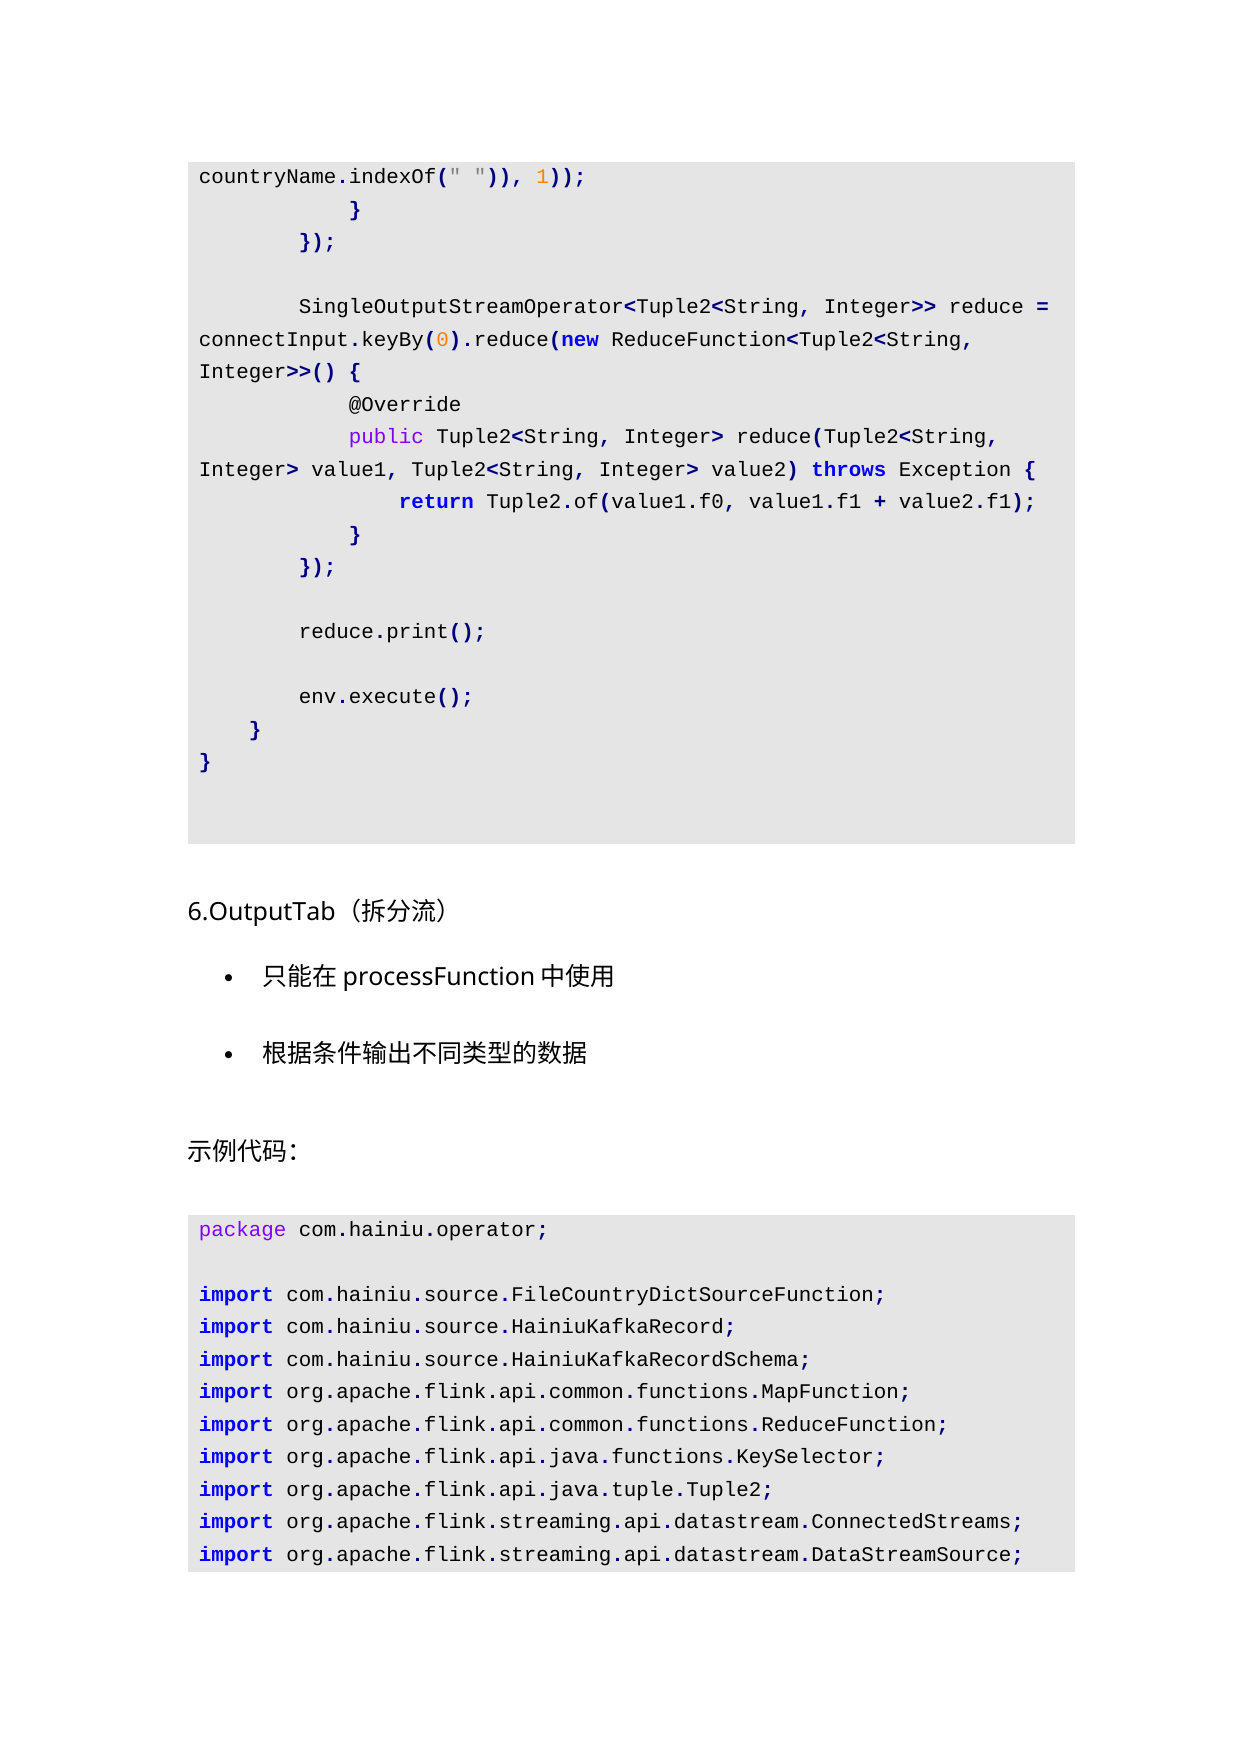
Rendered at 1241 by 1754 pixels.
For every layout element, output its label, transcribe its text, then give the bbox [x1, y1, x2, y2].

list 根据条件输出不同类型的数据 [225, 1019, 1053, 1084]
list 只能在processFunction中使用 [225, 942, 1053, 1007]
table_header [188, 162, 1075, 844]
text 6.OutputTab（拆分流） [187, 877, 1053, 942]
text 示例代码： [187, 1117, 1053, 1182]
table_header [188, 1215, 1075, 1572]
